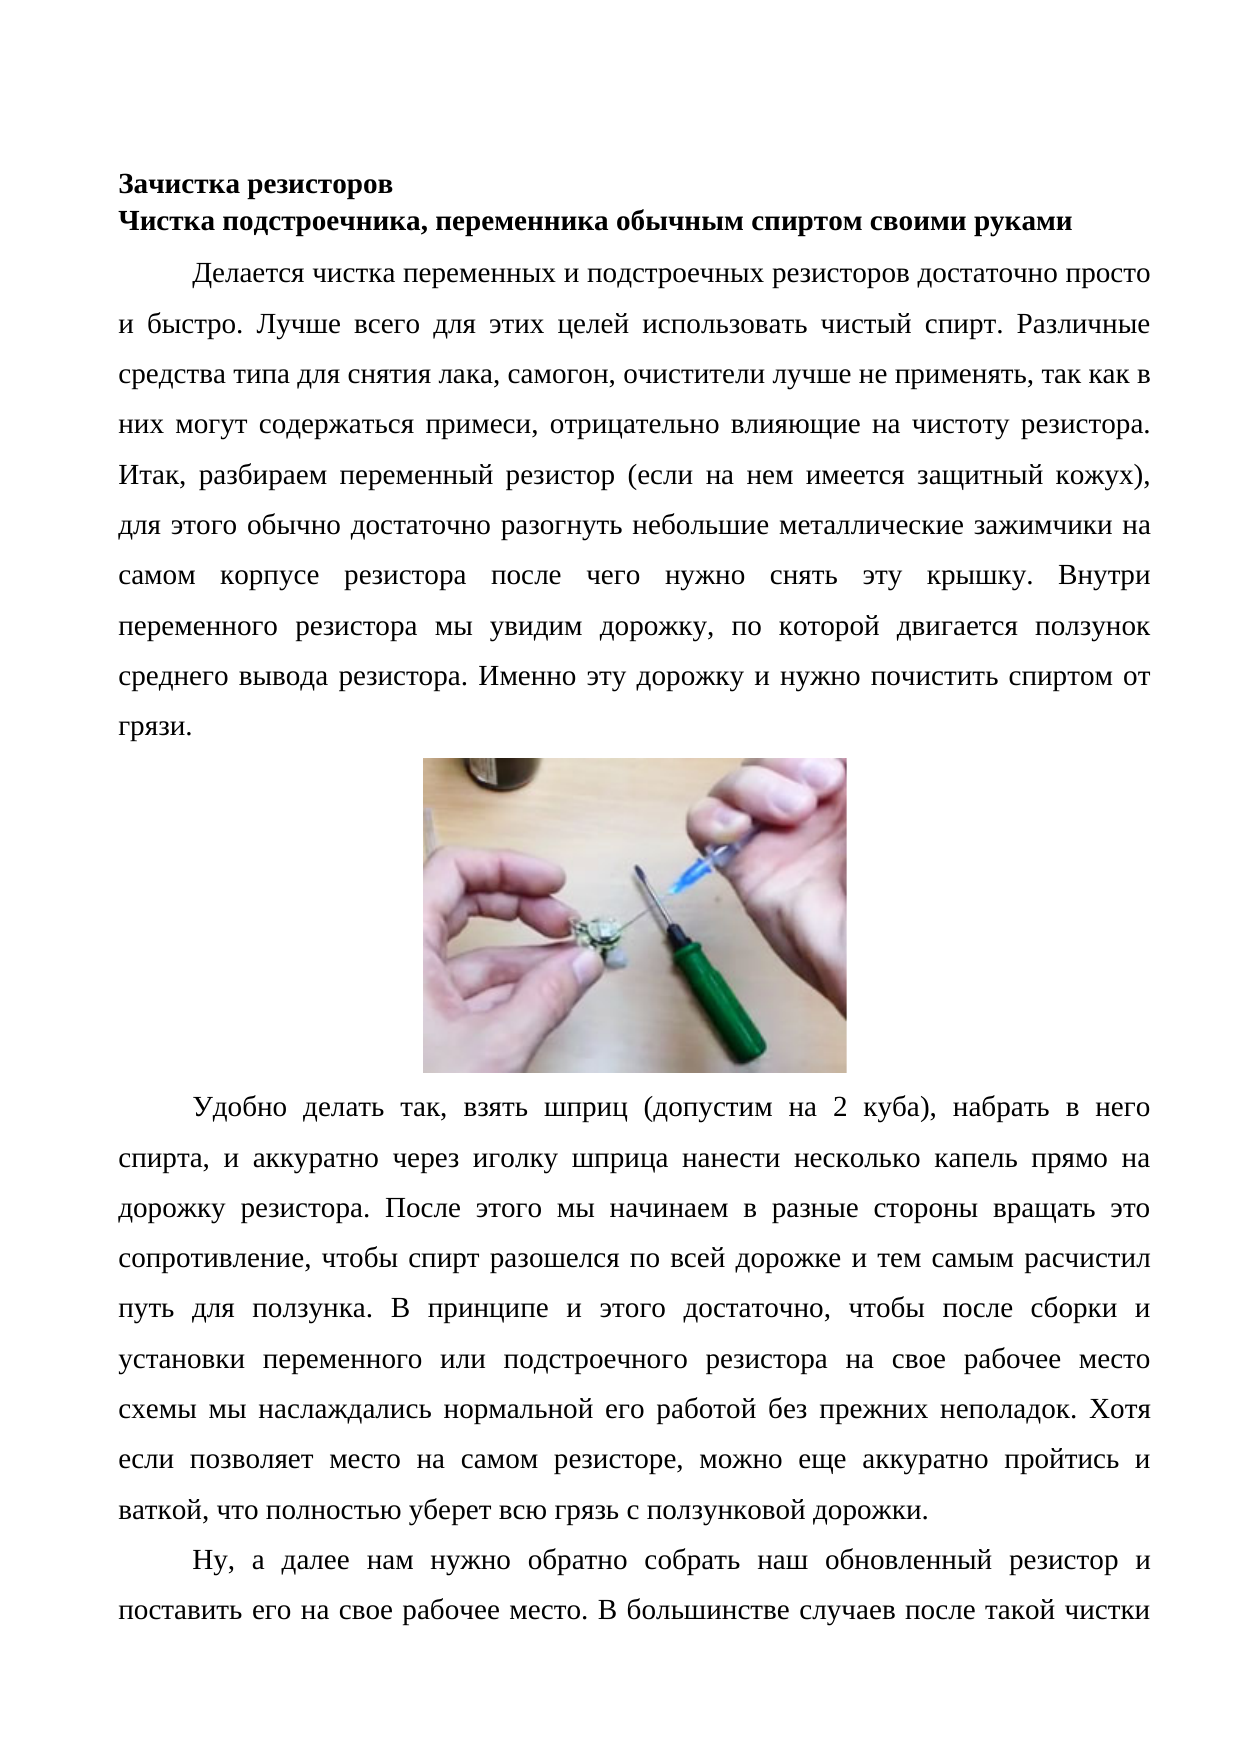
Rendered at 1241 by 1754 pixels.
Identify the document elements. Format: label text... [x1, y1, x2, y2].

text Удобно делать так, взять шприц (допустим на 2 куба), набрать в него спирта, и аккуратно через иголку шприца нанести несколько капель прямо на дорожку резистора. После этого мы начинаем в разные стороны вращать это сопротивление, чтобы спирт разошелся по всей дорожке и тем самым расчистил путь для ползунка. В принципе и этого достаточно, чтобы после сборки и установки переменного или подстроечного резистора на свое рабочее место схемы мы наслаждались нормальной его работой без прежних неполадок. Хотя если позволяет место на самом резисторе, можно еще аккуратно пройтись и ваткой, что полностью уберет всю грязь с ползунковой дорожки. [118, 1089, 1152, 1525]
text Чистка подстроечника, переменника обычным спиртом своими руками [118, 203, 1152, 236]
picture [423, 758, 847, 1073]
subtitle Зачистка резисторов [118, 167, 1152, 200]
text Делается чистка переменных и подстроечных резисторов достаточно просто и быстро. Лучше всего для этих целей использовать чистый спирт. Различные средства типа для снятия лака, самогон, очистители лучше не применять, так как в них могут содержаться примеси, отрицательно влияющие на чистоту резистора. Итак, разбираем переменный резистор (если на нем имеется защитный кожух), для этого обычно достаточно разогнуть небольшие металлические зажимчики на самом корпусе резистора после чего нужно снять эту крышку. Внутри переменного резистора мы увидим дорожку, по которой двигается ползунок среднего вывода резистора. Именно эту дорожку и нужно почистить спиртом от грязи. [118, 256, 1152, 742]
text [118, 1542, 1152, 1626]
